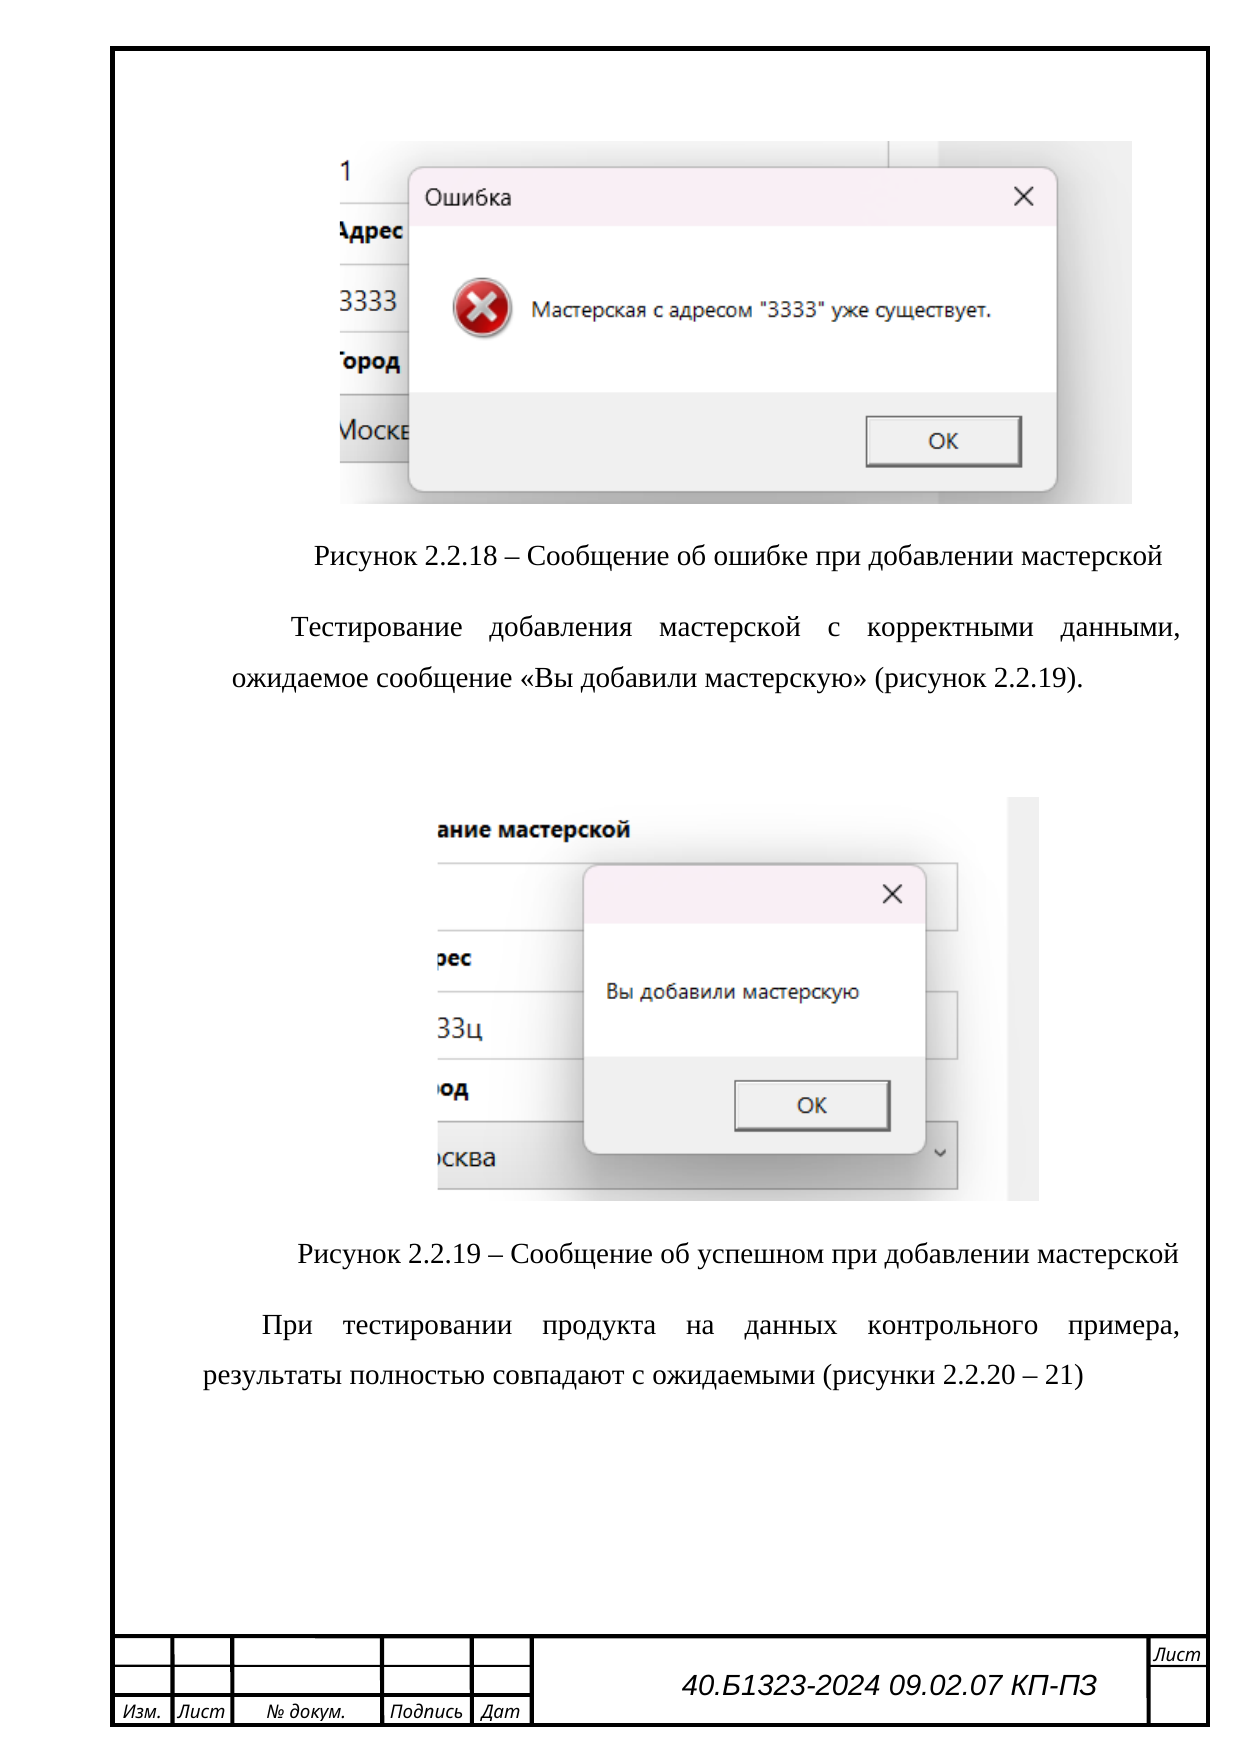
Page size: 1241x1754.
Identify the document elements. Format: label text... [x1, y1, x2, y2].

picture [339, 141, 1132, 504]
text Рисунок 2.2.19 – Сообщение об успешном при добавлении мастерской [236, 1236, 1181, 1269]
text При тестировании продукта на данных контрольного примера, результаты полностью совпадают с ожидаемыми (рисунки 2.2.20 – 21) [203, 1307, 1181, 1391]
text Рисунок 2.2.18 – Сообщение об ошибке при добавлении мастерской [236, 538, 1181, 572]
picture [437, 797, 1039, 1201]
text Тестирование добавления мастерской с корректными данными, ожидаемое сообщение «Вы добавили мастерскую» (рисунок 2.2.19). [232, 609, 1181, 693]
